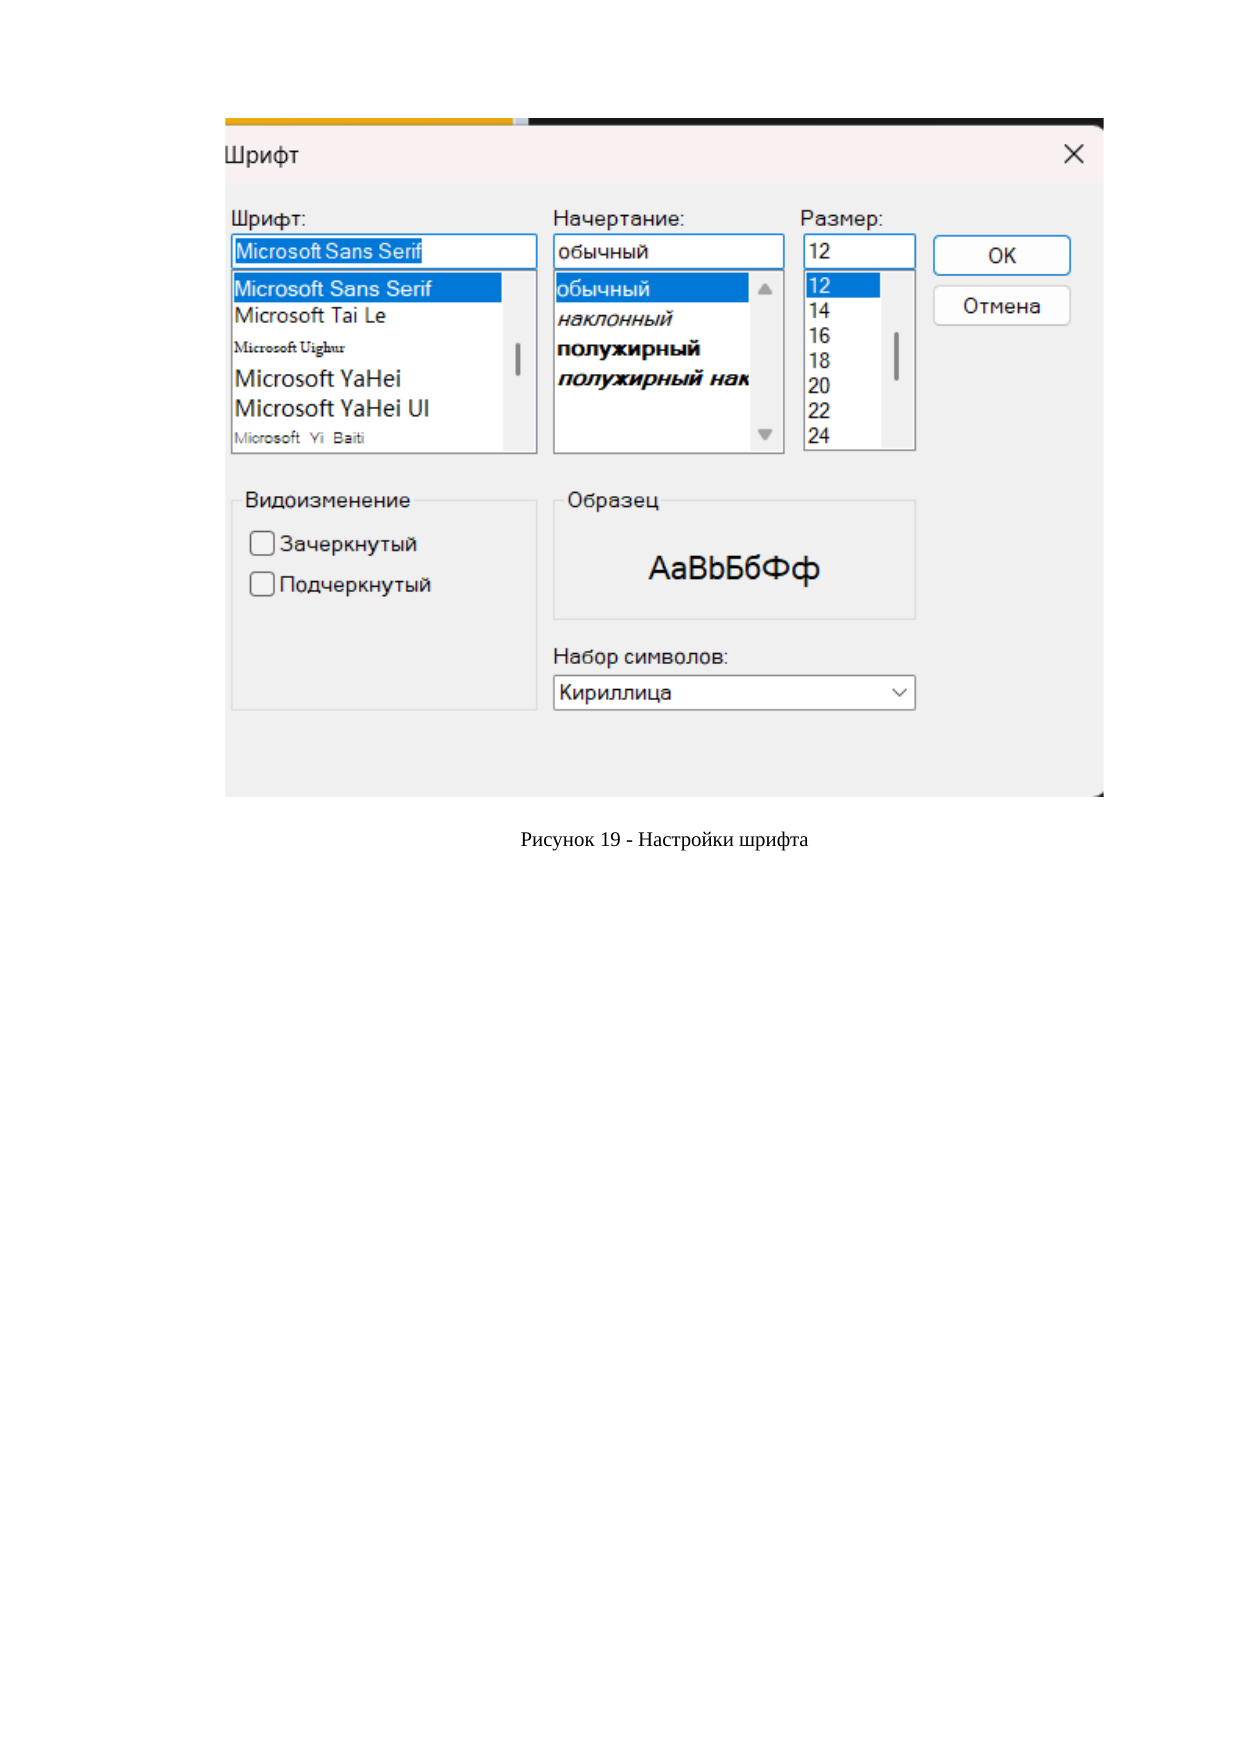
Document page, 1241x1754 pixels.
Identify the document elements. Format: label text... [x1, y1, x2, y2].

picture [225, 118, 1104, 797]
text Рисунок 19 - Настройки шрифта [177, 827, 1152, 851]
